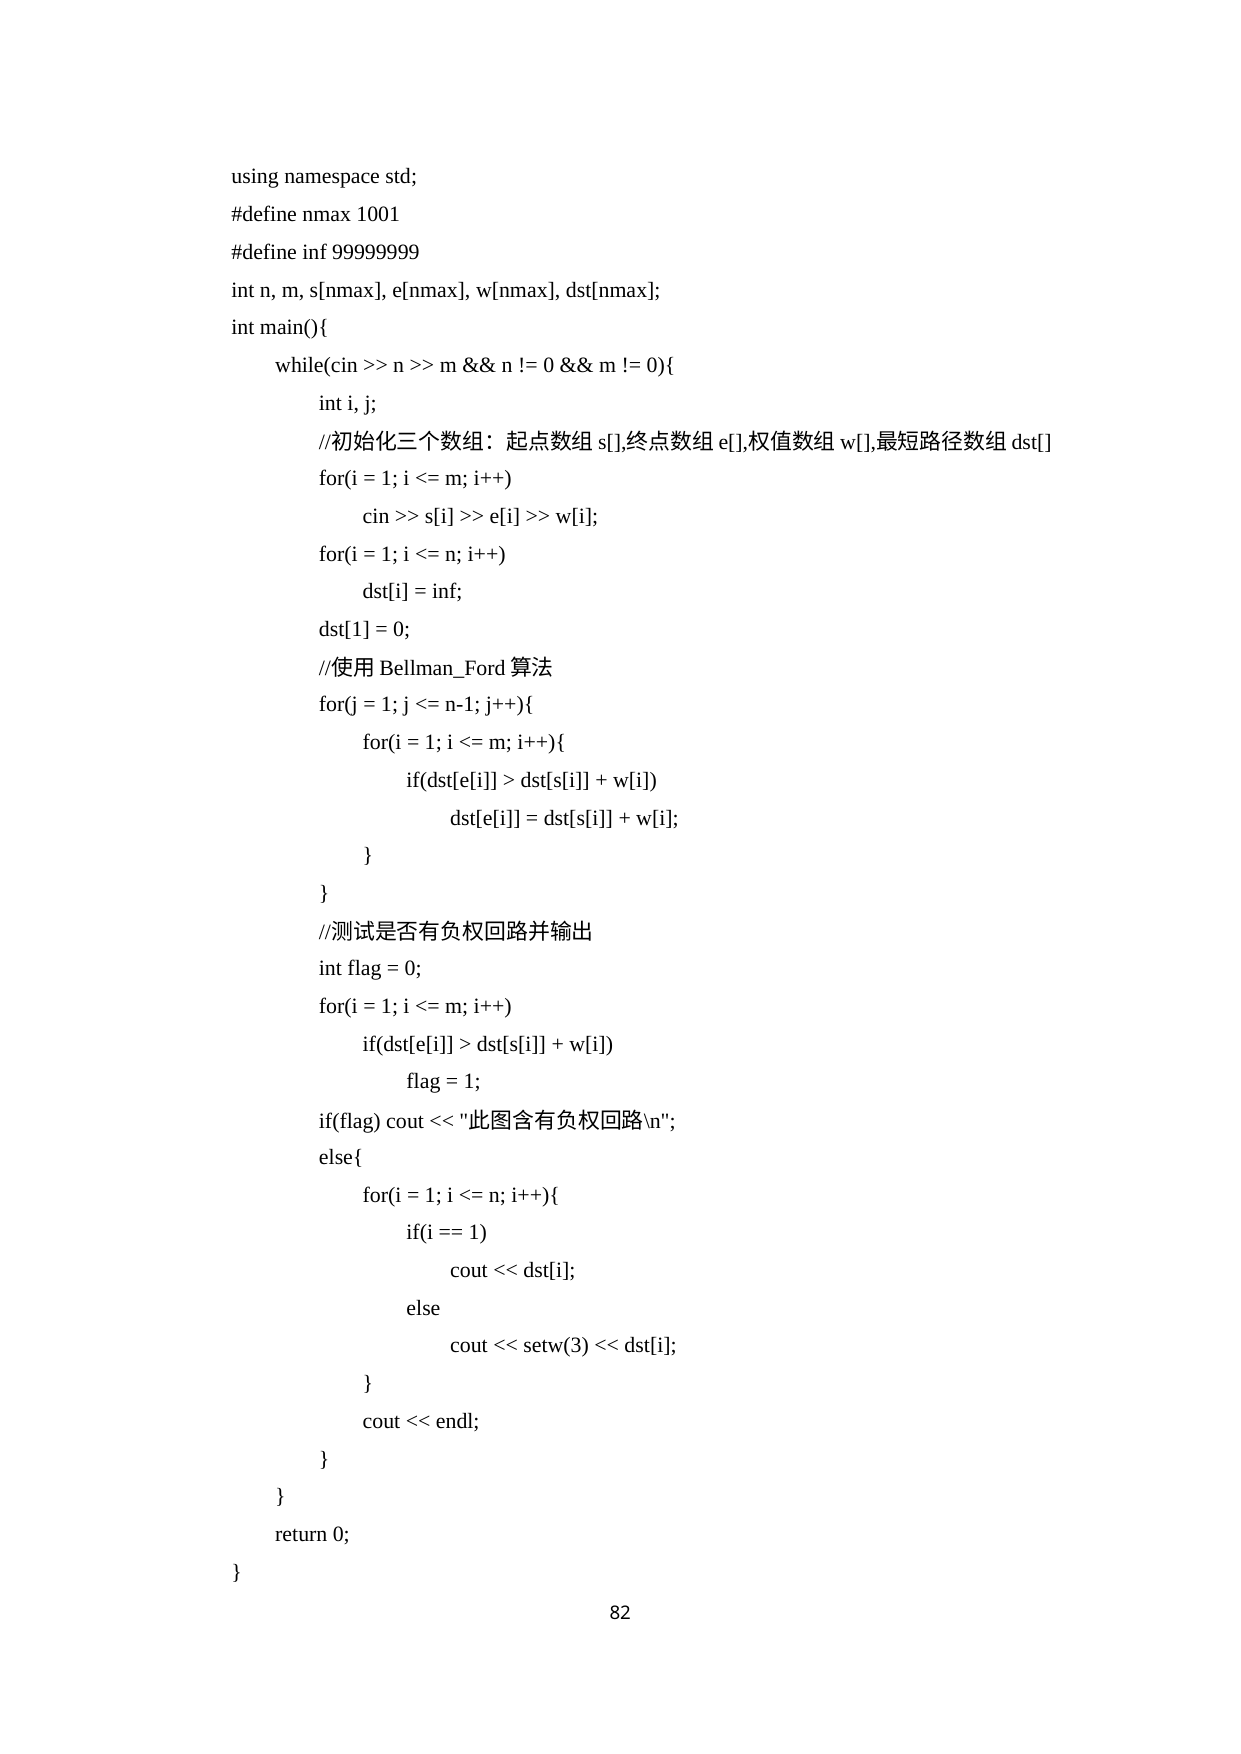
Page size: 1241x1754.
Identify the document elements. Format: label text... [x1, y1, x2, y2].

text int i, j; [187, 386, 1053, 418]
text for(j = 1; j <= n-1; j++){ [187, 688, 1053, 720]
text for(i = 1; i <= m; i++) [187, 461, 1053, 494]
text #define inf 99999999 [187, 235, 1053, 268]
text cout << dst[i]; [187, 1253, 1053, 1286]
text } [187, 1479, 1053, 1512]
text } [187, 876, 1053, 909]
text dst[i] = inf; [187, 574, 1053, 607]
text dst[e[i]] = dst[s[i]] + w[i]; [187, 801, 1053, 833]
text if(i == 1) [187, 1216, 1053, 1248]
text flag = 1; [187, 1065, 1053, 1097]
text int main(){ [187, 311, 1053, 343]
text #define nmax 1001 [187, 197, 1053, 230]
text //测试是否有负权回路并输出 [187, 914, 1053, 946]
text cout << setw(3) << dst[i]; [187, 1329, 1053, 1361]
text else [187, 1291, 1053, 1323]
text } [187, 1366, 1053, 1399]
text } [187, 1442, 1053, 1474]
text dst[1] = 0; [187, 612, 1053, 645]
text } [187, 838, 1053, 871]
text while(cin >> n >> m && n != 0 && m != 0){ [187, 348, 1053, 381]
text for(i = 1; i <= m; i++) [187, 989, 1053, 1022]
text for(i = 1; i <= n; i++){ [187, 1178, 1053, 1210]
text else{ [187, 1140, 1053, 1173]
text if(flag) cout << "此图含有负权回路\n"; [187, 1102, 1053, 1135]
text using namespace std; [187, 160, 1053, 192]
text for(i = 1; i <= n; i++) [187, 537, 1053, 569]
text if(dst[e[i]] > dst[s[i]] + w[i]) [187, 1027, 1053, 1059]
text } [187, 1555, 1053, 1587]
text cout << endl; [187, 1404, 1053, 1437]
text if(dst[e[i]] > dst[s[i]] + w[i]) [187, 763, 1053, 796]
text int n, m, s[nmax], e[nmax], w[nmax], dst[nmax]; [187, 273, 1053, 305]
text for(i = 1; i <= m; i++){ [187, 725, 1053, 758]
text int flag = 0; [187, 952, 1053, 984]
text //初始化三个数组：起点数组s[],终点数组e[],权值数组w[],最短路径数组dst[] [187, 424, 1053, 456]
text return 0; [187, 1517, 1053, 1550]
text cin >> s[i] >> e[i] >> w[i]; [187, 499, 1053, 532]
text //使用Bellman_Ford算法 [187, 650, 1053, 682]
